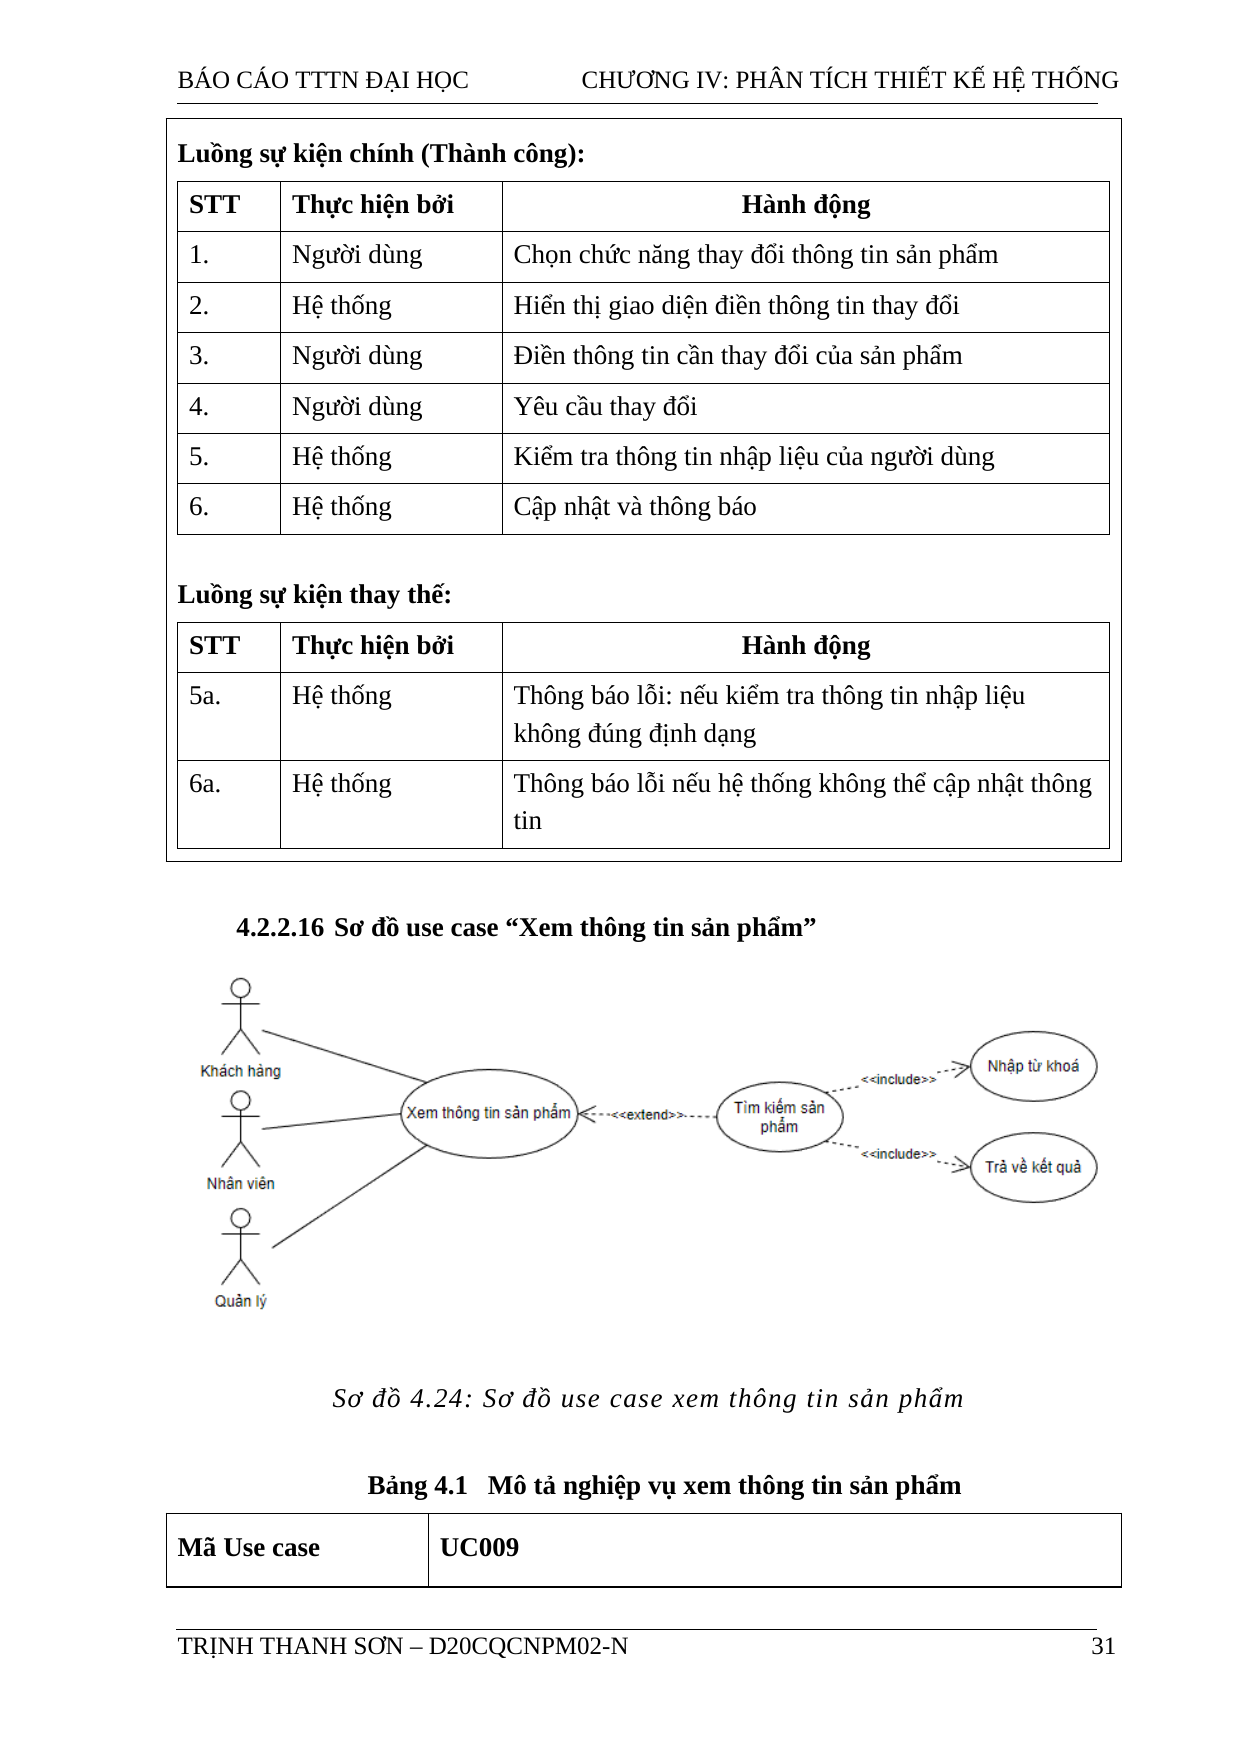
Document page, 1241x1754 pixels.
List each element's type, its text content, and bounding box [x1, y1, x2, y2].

table_cell Luồng sự kiện chính (Thành công): Luồng sự kiện thay thế: [167, 119, 1121, 861]
subtitle Mô tả nghiệp vụ xem thông tin sản phẩm [207, 1469, 1122, 1500]
picture [177, 955, 1123, 1370]
subtitle Sơ đồ use case “Xem thông tin sản phẩm” [236, 911, 1122, 942]
subtitle Sơ đồ 4.24: Sơ đồ use case xem thông tin sản phẩm [177, 1382, 1122, 1413]
table_header UC009 [429, 1514, 1121, 1586]
table_header Mã Use case [167, 1514, 428, 1586]
